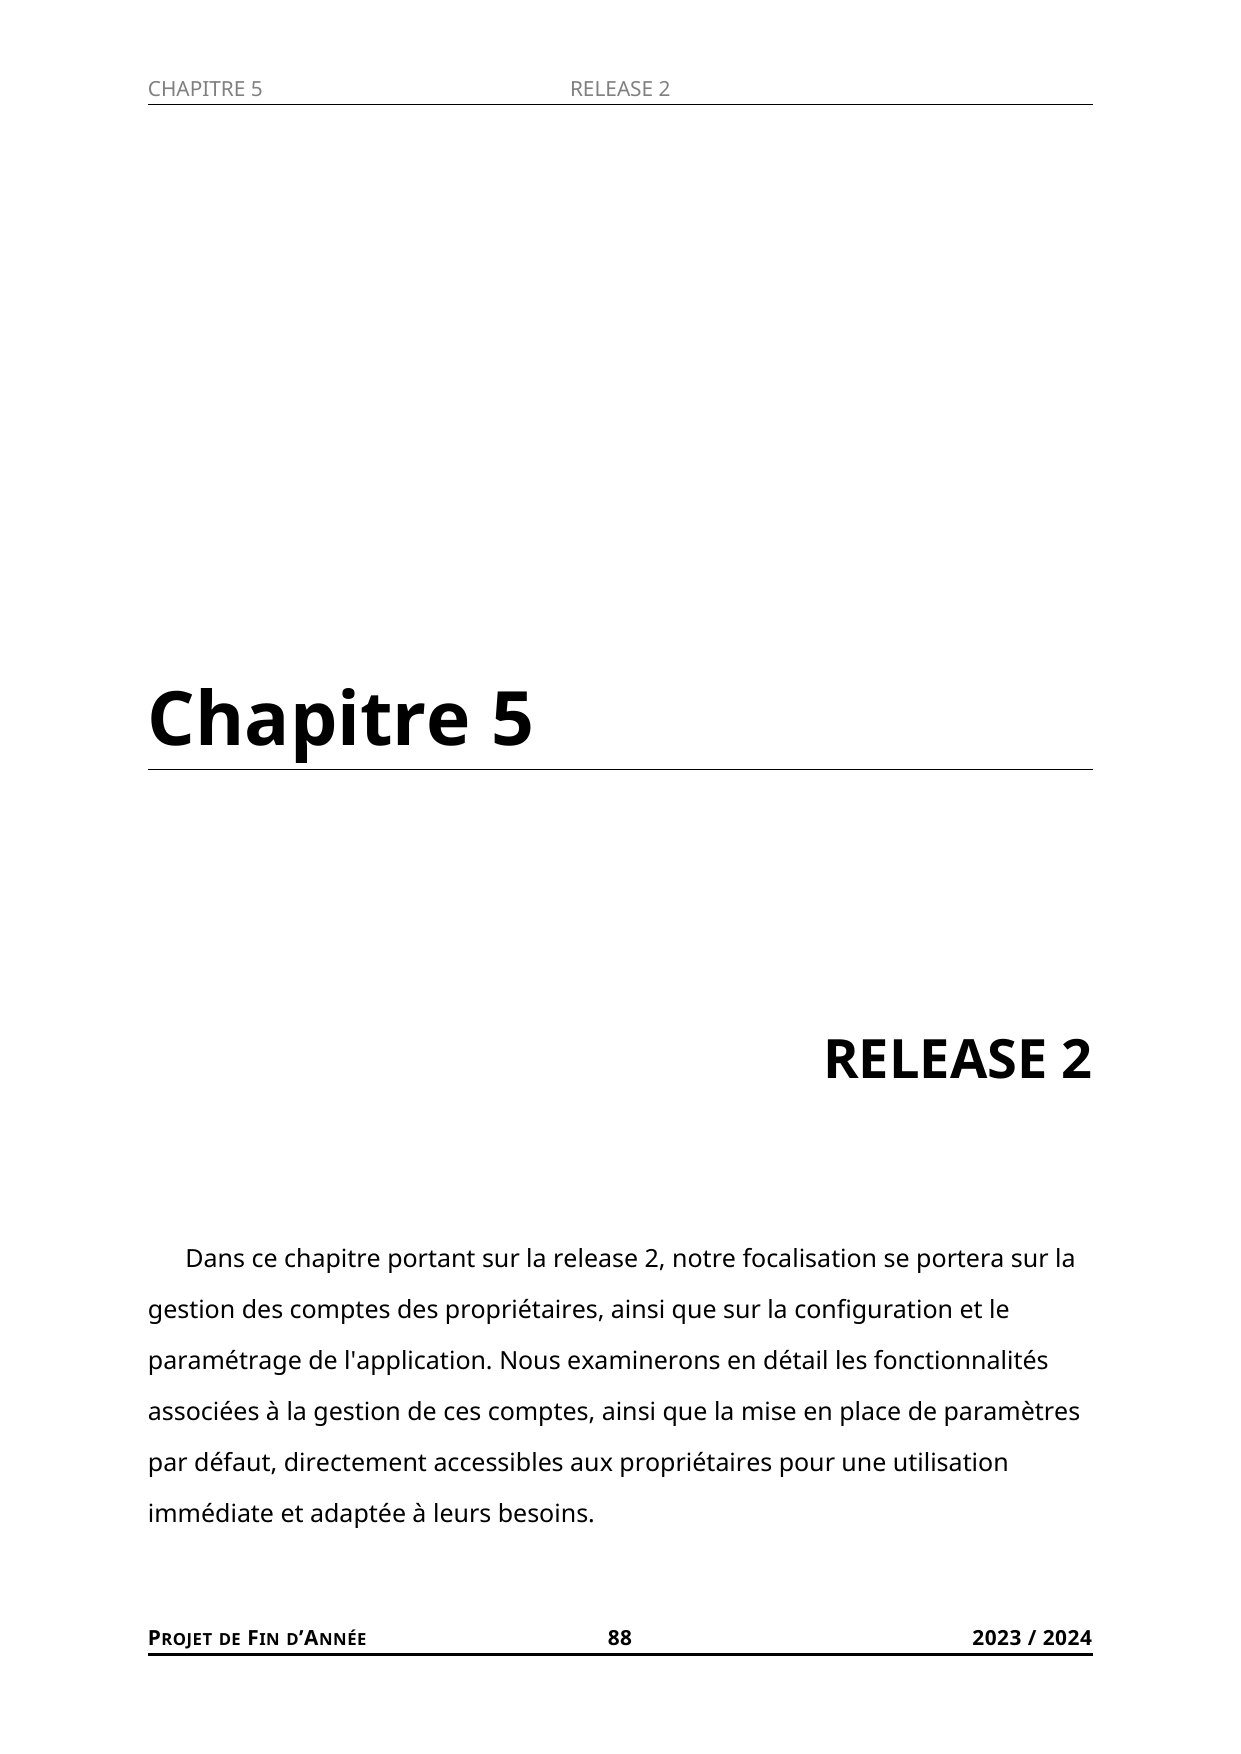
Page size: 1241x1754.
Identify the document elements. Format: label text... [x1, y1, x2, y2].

text RELEASE 2 [148, 1020, 1093, 1094]
text Dans ce chapitre portant sur la release 2, notre focalisation se portera sur la gestion des comptes des propriétaires, ainsi que sur la configuration et le paramétrage de l'application. Nous examinerons en détail les fonctionnalités associées à la gestion de ces comptes, ainsi que la mise en place de paramètres par défaut, directement accessibles aux propriétaires pour une utilisation immédiate et adaptée à leurs besoins. [148, 1241, 1093, 1530]
text Chapitre 5 [148, 665, 1093, 769]
